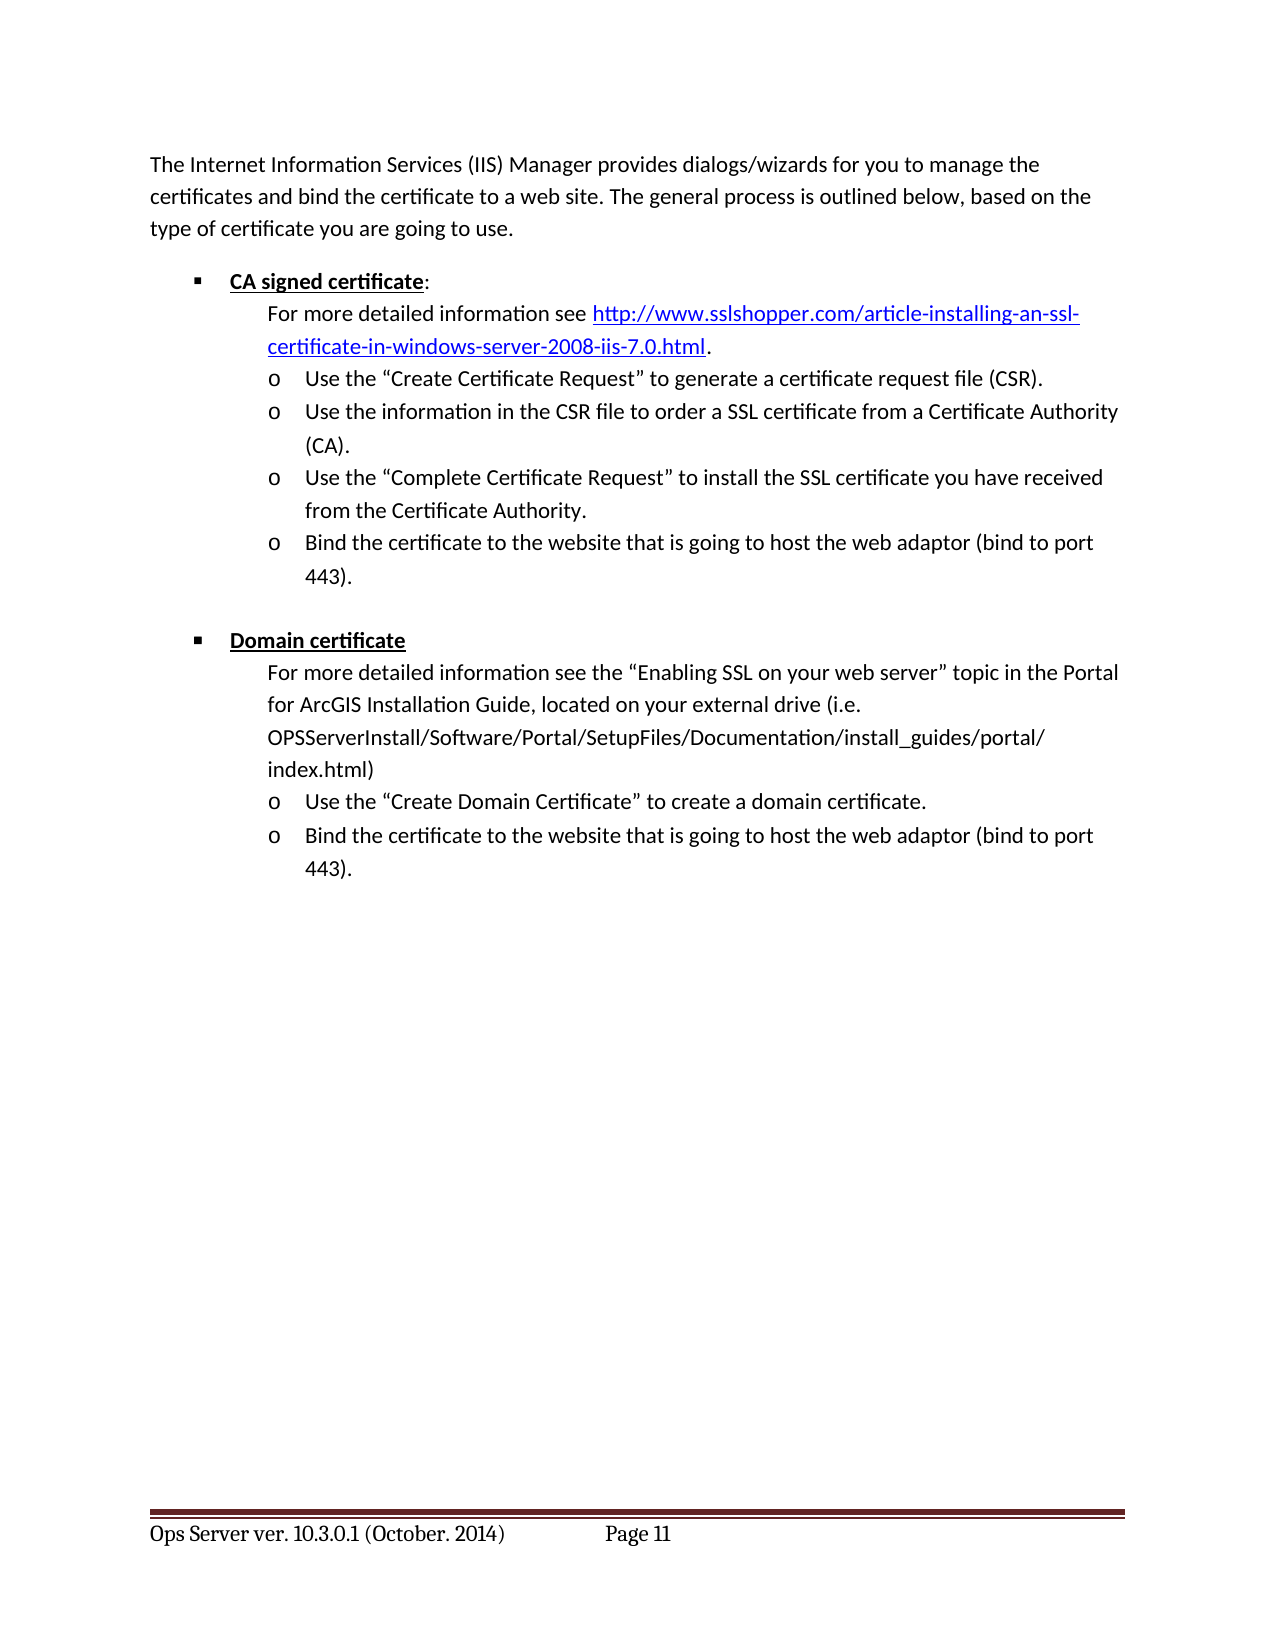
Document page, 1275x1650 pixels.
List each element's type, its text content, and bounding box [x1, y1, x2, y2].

list For more detailed information see http://www.sslshopper.com/article-installing-an-ssl-certificate-in-windows-server-2008-iis-7.0.html. [267, 299, 1125, 360]
list Domain certificate [192, 626, 1125, 654]
list For more detailed information see the “Enabling SSL on your web server” topic in the Portal for ArcGIS Installation Guide, located on your external drive (i.e. OPSServerInstall/Software/Portal/SetupFiles/Documentation/install_guides/portal/index.html) [267, 658, 1125, 783]
list Bind the certificate to the website that is going to host the web adaptor (bind to port 443). [267, 528, 1125, 590]
list Use the “Complete Certificate Request” to install the SSL certificate you have received from the Certificate Authority. [267, 463, 1125, 524]
list Use the “Create Certificate Request” to generate a certificate request file (CSR). [267, 364, 1125, 393]
text The Internet Information Services (IIS) Manager provides dialogs/wizards for you to manage the certificates and bind the certificate to a web site. The general process is outlined below, based on the type of certificate you are going to use. [150, 150, 1125, 242]
list Use the “Create Domain Certificate” to create a domain certificate. [267, 787, 1125, 816]
list Bind the certificate to the website that is going to host the web adaptor (bind to port 443). [267, 821, 1125, 882]
list Use the information in the CSR file to order a SSL certificate from a Certificate Authority (CA). [267, 397, 1125, 459]
list CA signed certificate: [192, 267, 1125, 295]
